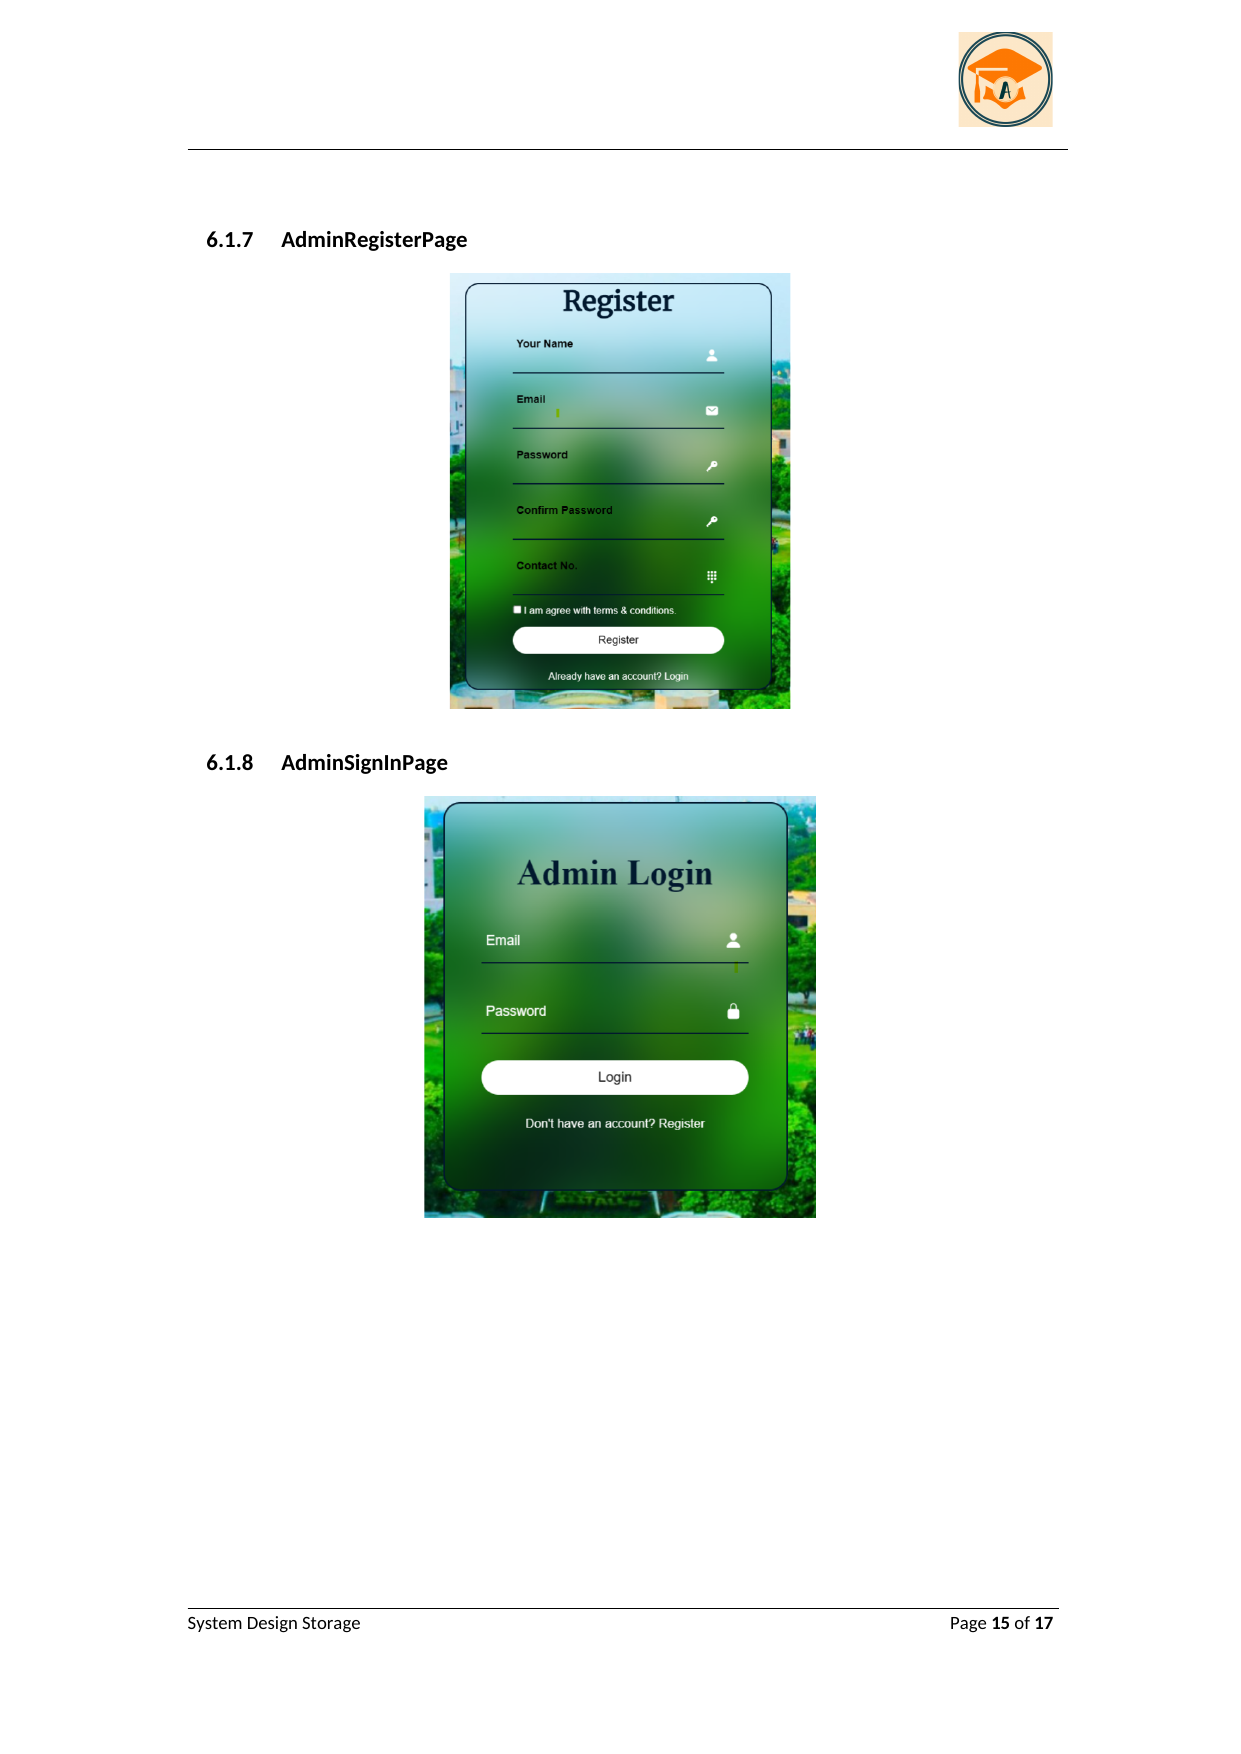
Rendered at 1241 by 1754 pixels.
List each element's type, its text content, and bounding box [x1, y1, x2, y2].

subtitle AdminRegisterPage [206, 225, 1053, 253]
picture [449, 273, 791, 709]
subtitle AdminSignInPage [206, 748, 1053, 776]
picture [424, 796, 816, 1218]
picture [958, 32, 1053, 127]
